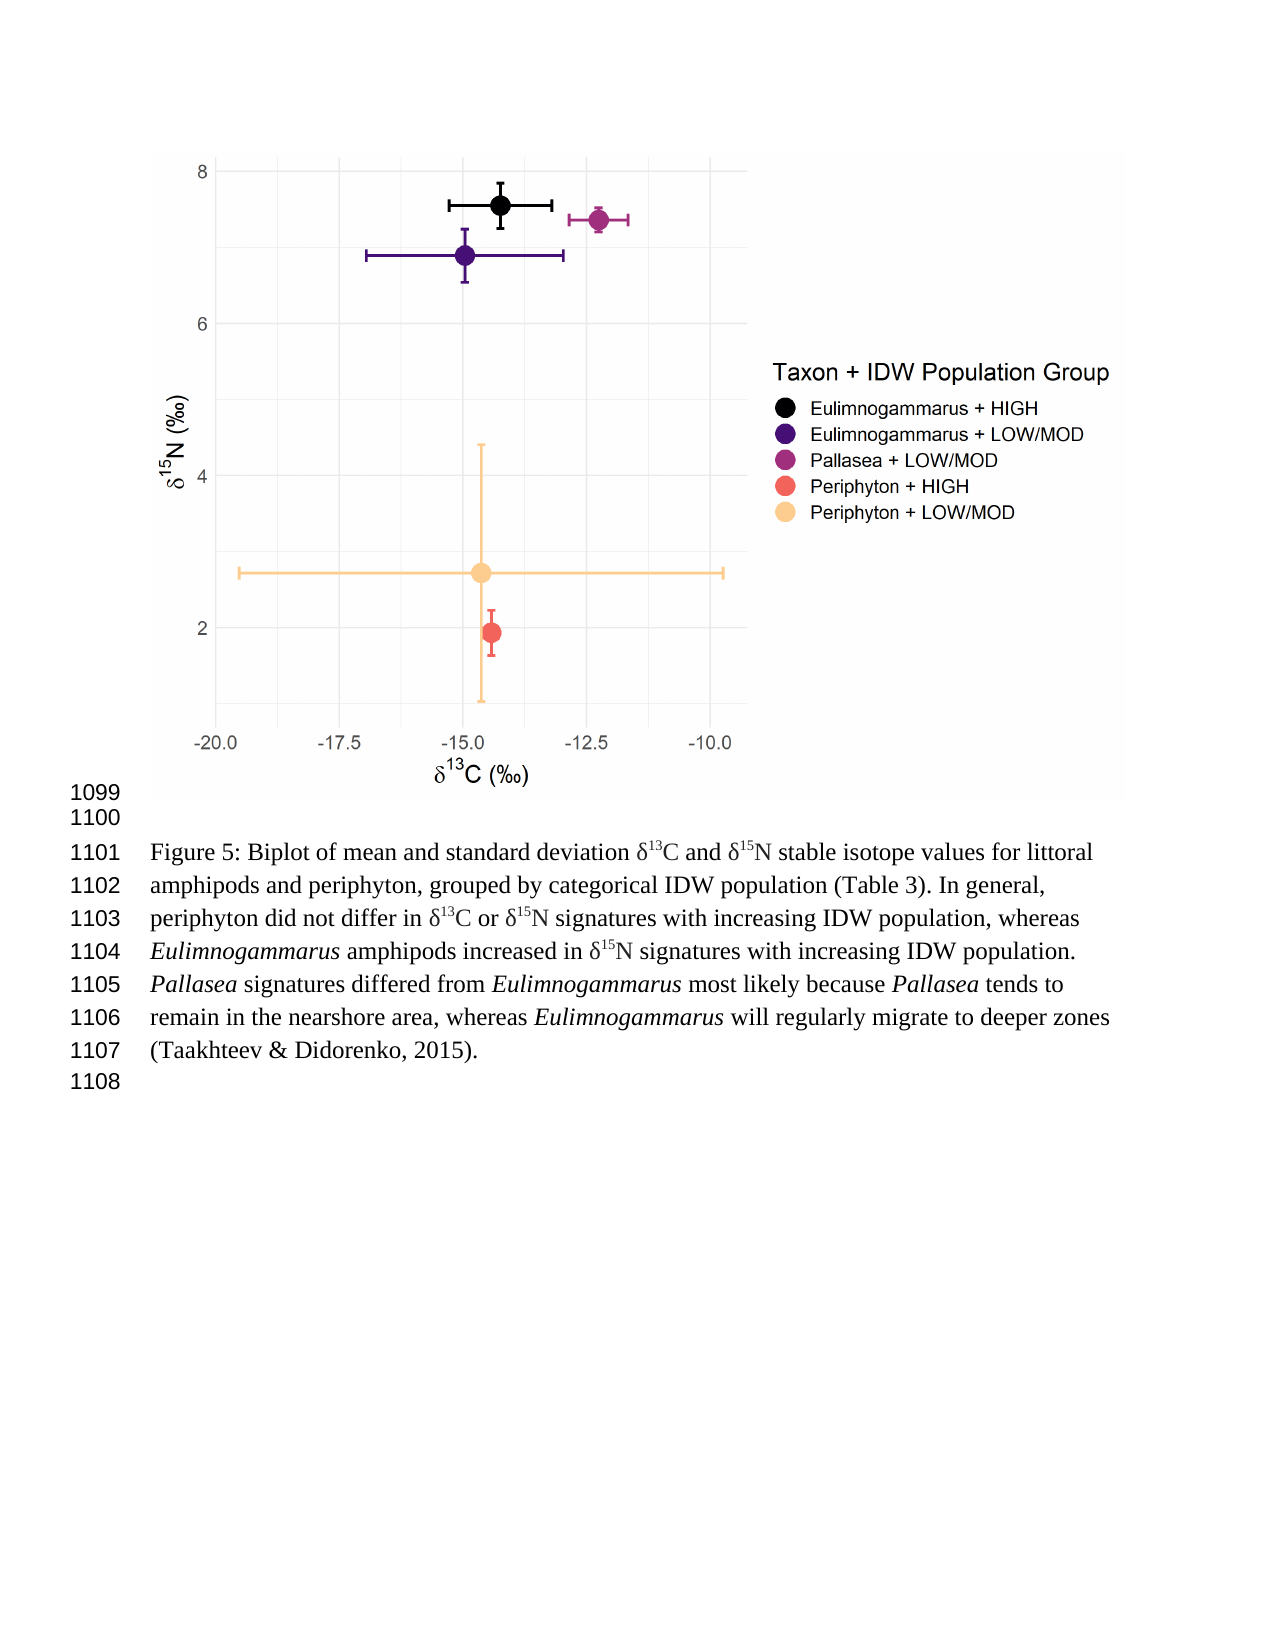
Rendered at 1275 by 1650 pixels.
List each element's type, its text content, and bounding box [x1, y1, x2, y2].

text Figure 5: Biplot of mean and standard deviation δ13C and δ15N stable isotope values for littoral amphipods and periphyton, grouped by categorical IDW population (Table 3). In general, periphyton did not differ in δ13C or δ15N signatures with increasing IDW population, whereas Eulimnogammarus amphipods increased in δ15N signatures with increasing IDW population. Pallasea signatures differed from Eulimnogammarus most likely because Pallasea tends to remain in the nearshore area, whereas Eulimnogammarus will regularly migrate to deeper zones (Taakhteev & Didorenko, 2015). [150, 837, 1125, 1064]
picture [150, 150, 1125, 800]
